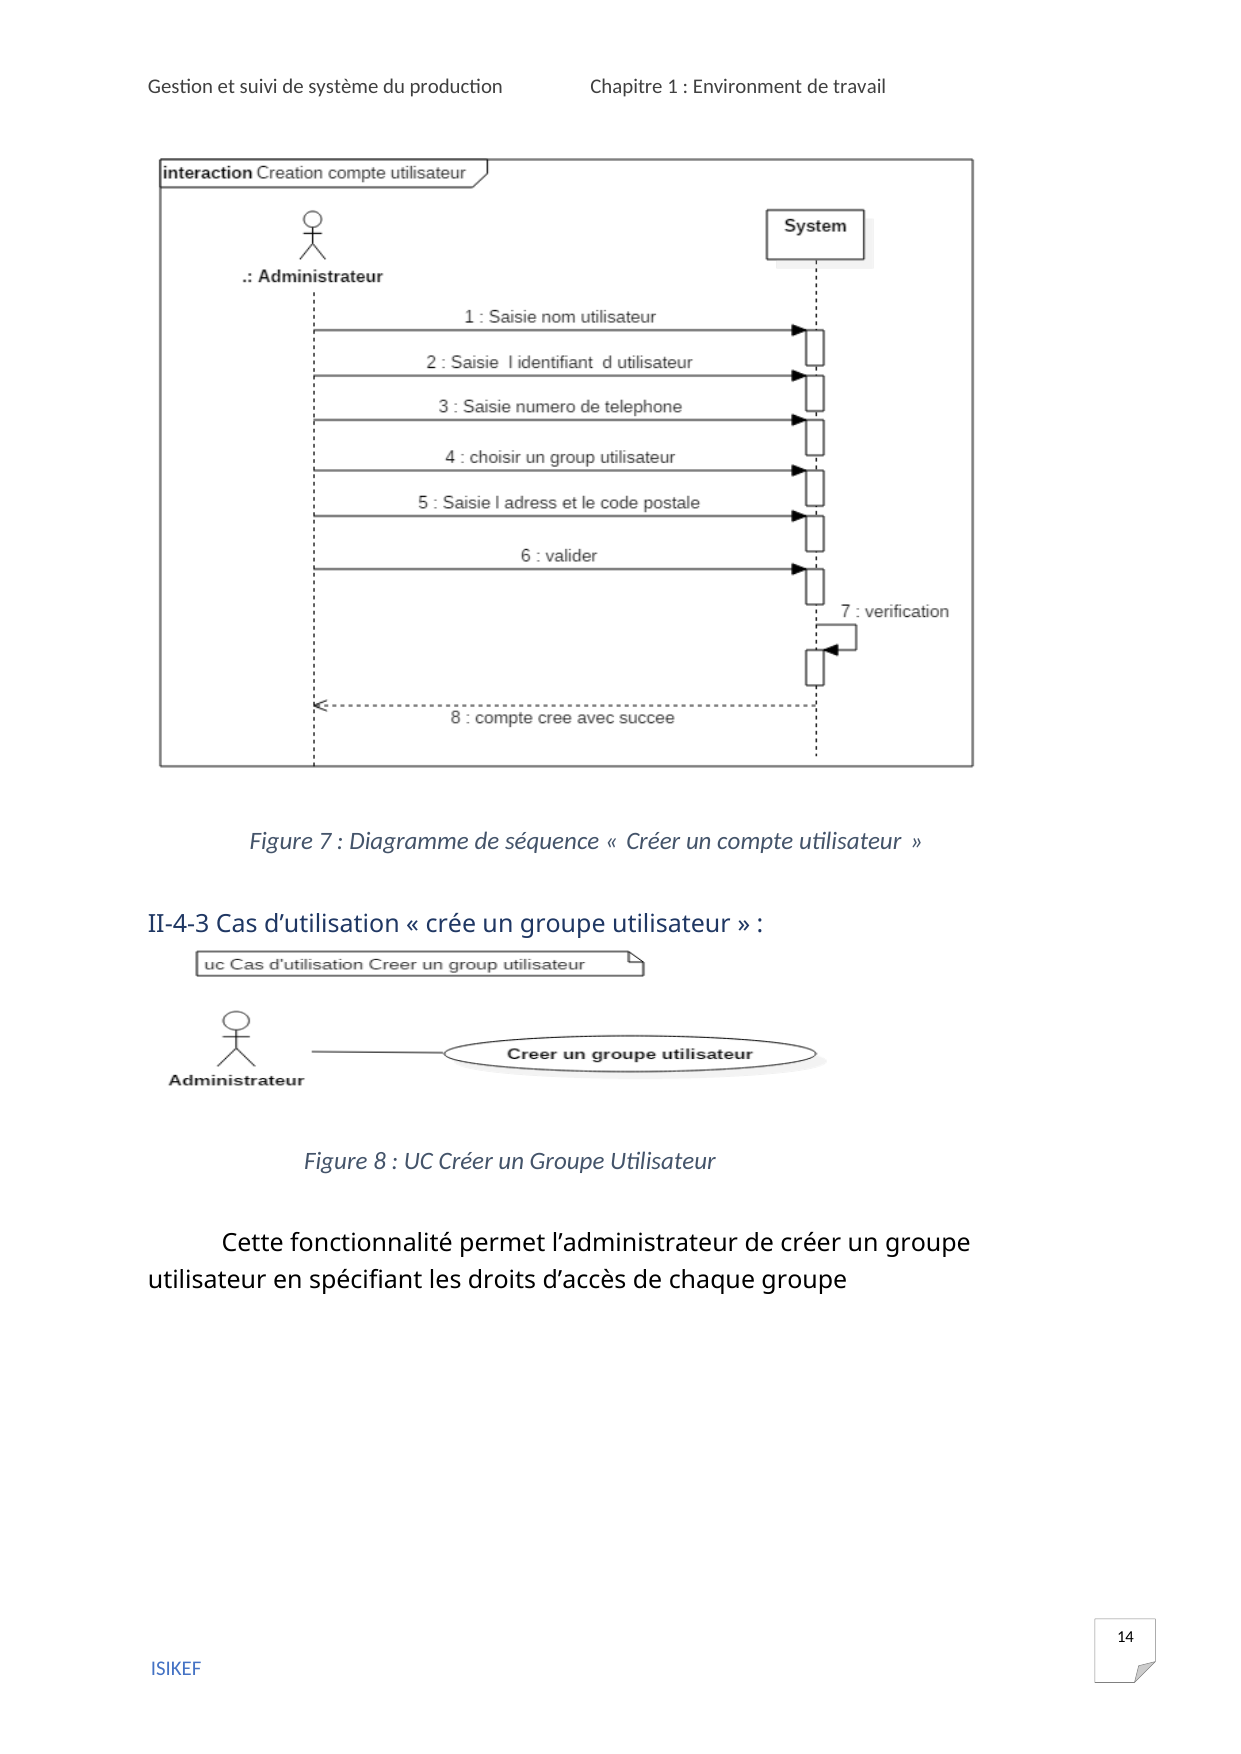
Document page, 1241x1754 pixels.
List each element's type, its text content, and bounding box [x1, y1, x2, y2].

picture [147, 147, 1027, 817]
picture [147, 941, 875, 1136]
subtitle II-4-3 Cas d’utilisation « crée un groupe utilisateur » : [148, 905, 1093, 939]
text Cette fonctionnalité permet l’administrateur de créer un groupe utilisateur en spécifiant les droits d’accès de chaque groupe [148, 1225, 1093, 1296]
